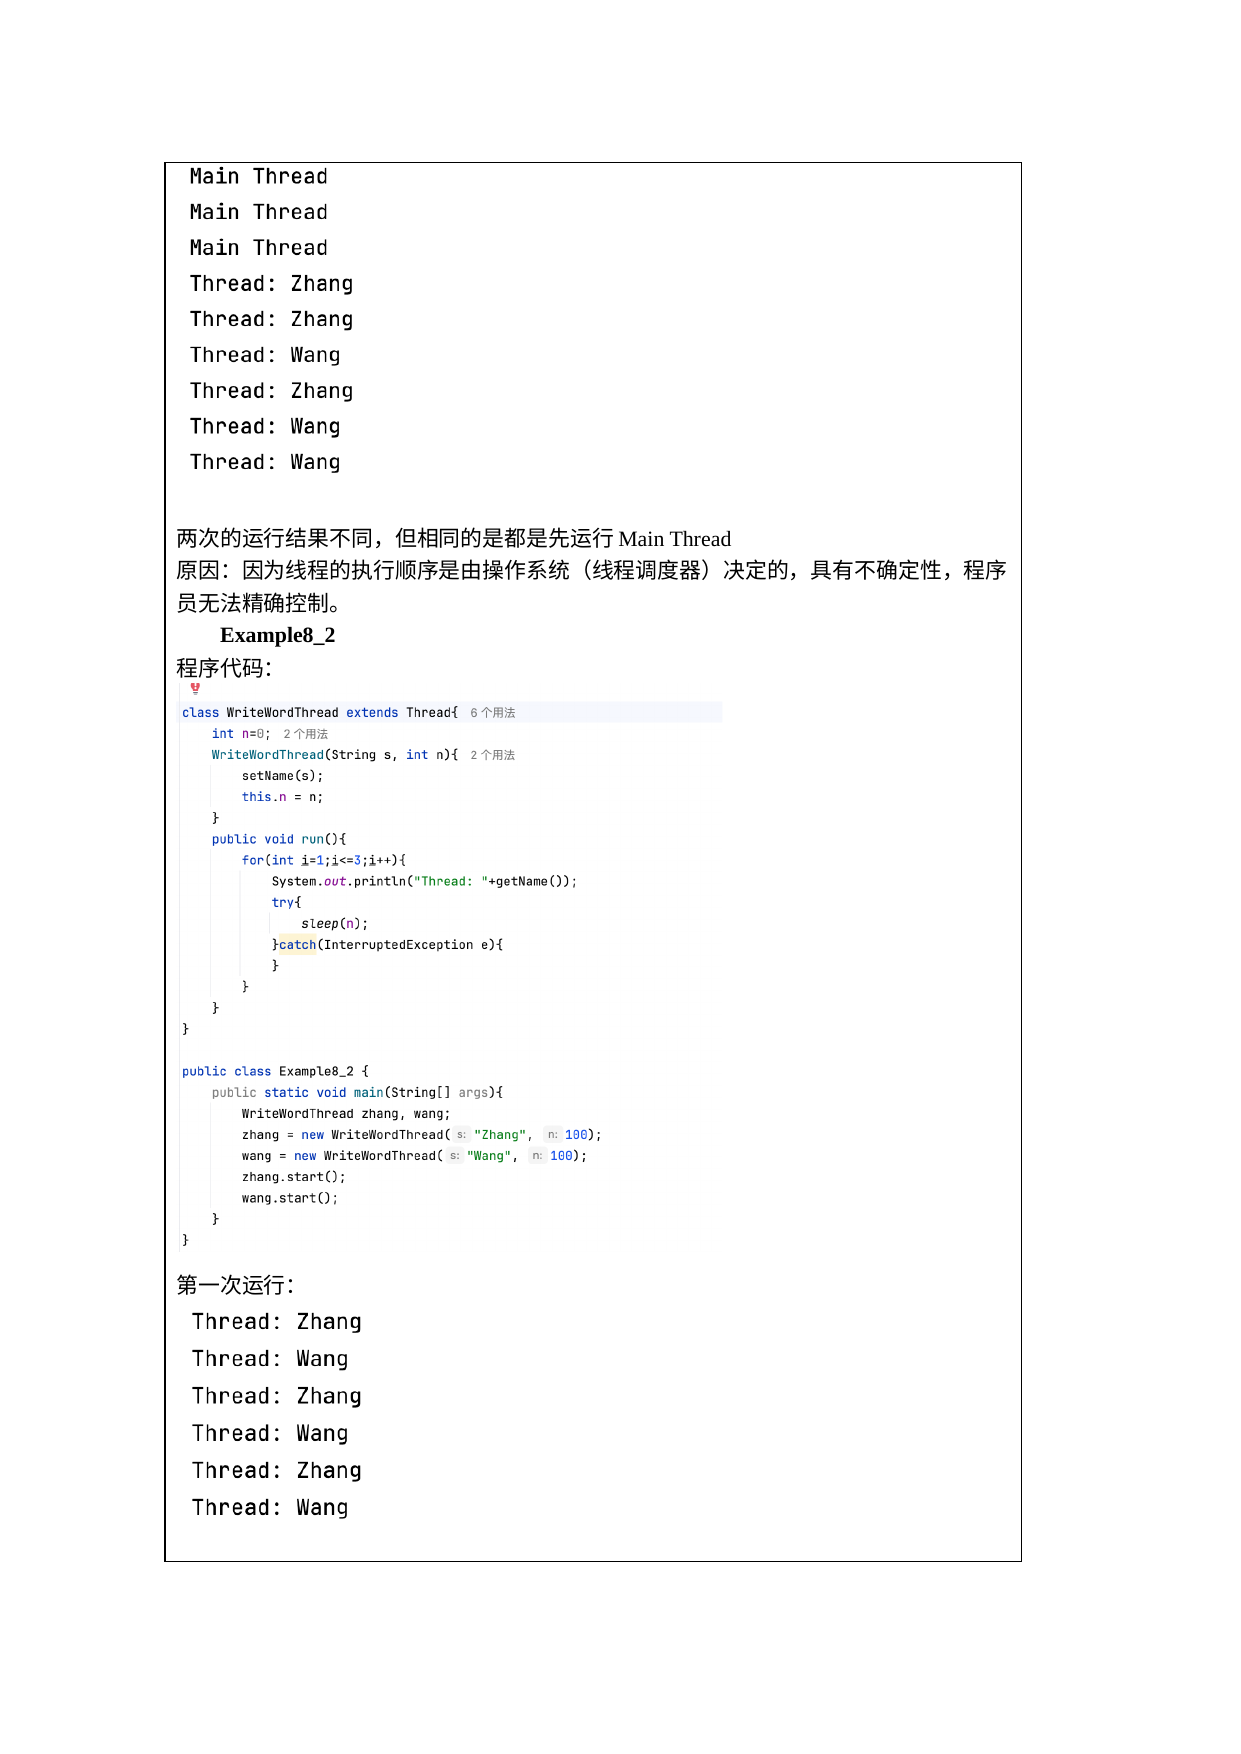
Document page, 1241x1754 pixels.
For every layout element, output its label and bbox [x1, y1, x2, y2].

table_header [166, 163, 1021, 1561]
picture [176, 163, 518, 490]
picture [176, 683, 723, 1252]
picture [176, 1300, 472, 1550]
